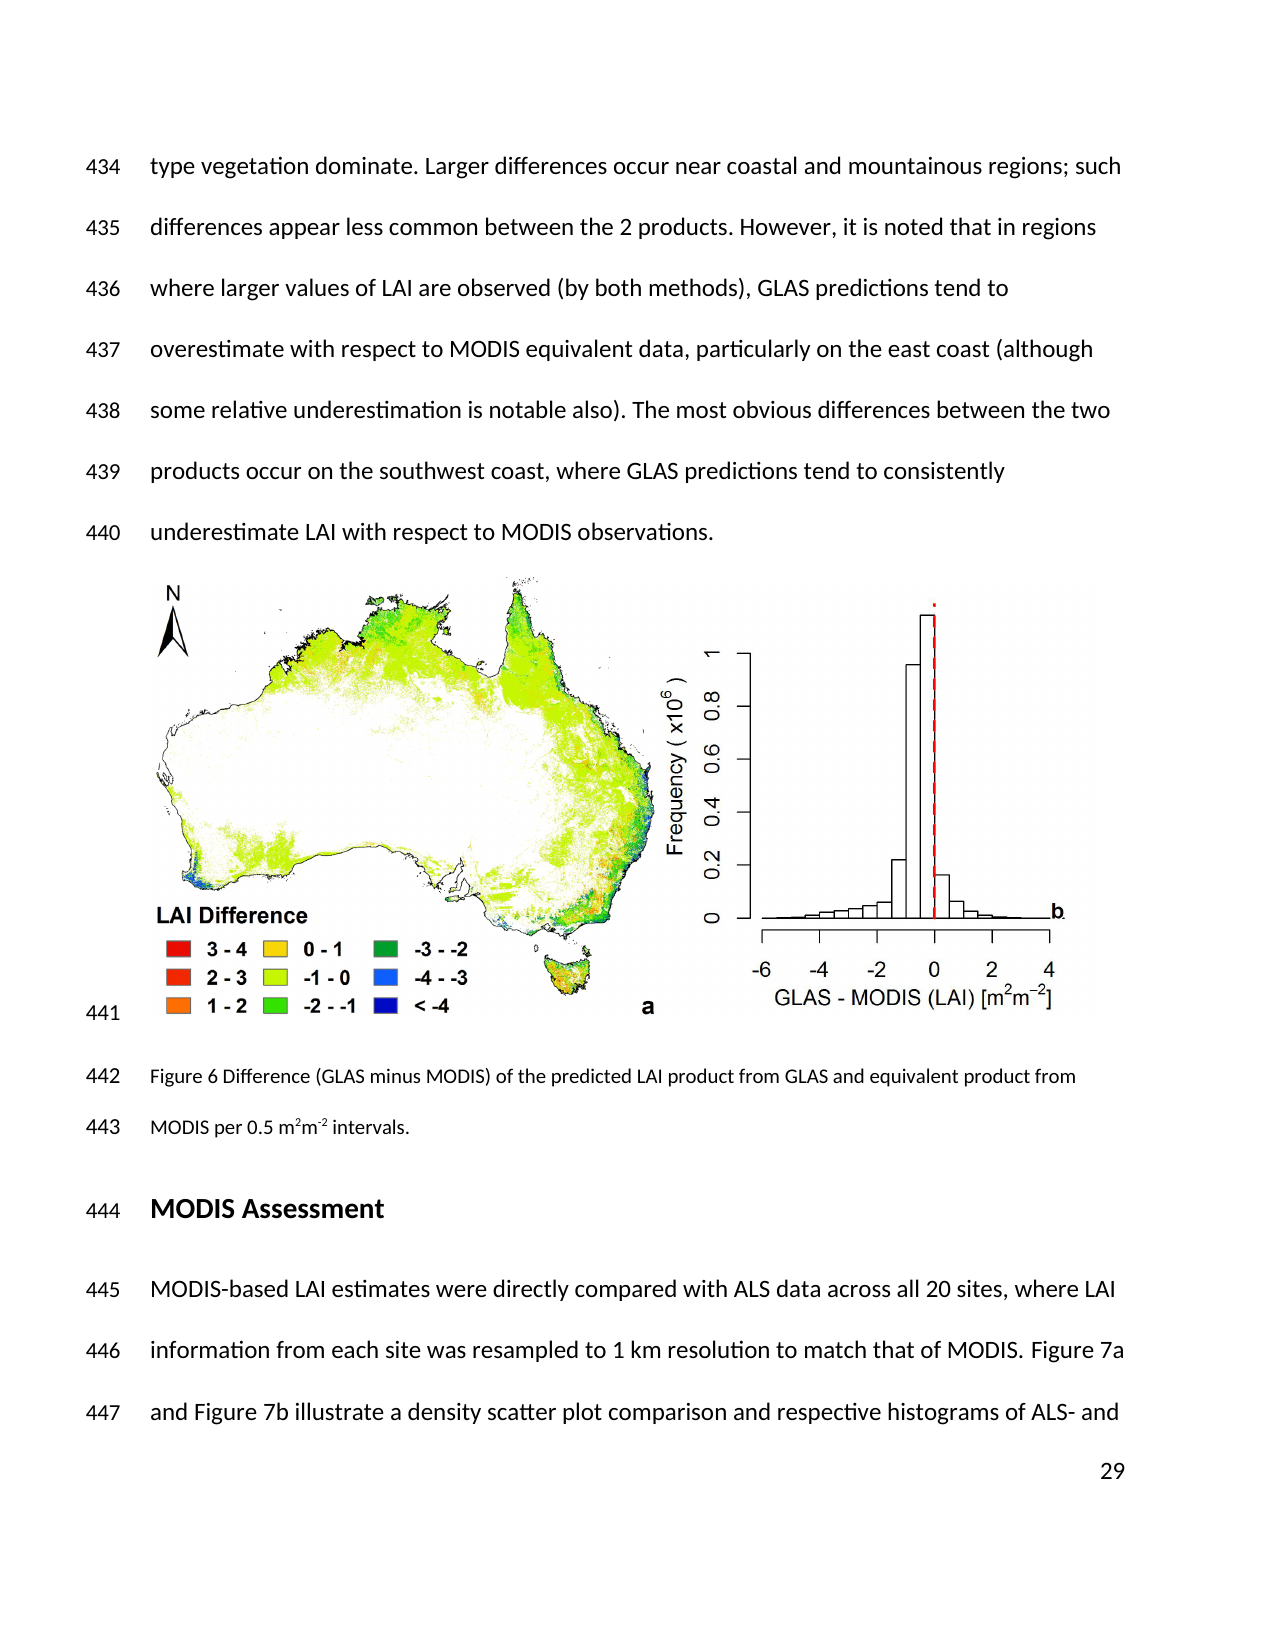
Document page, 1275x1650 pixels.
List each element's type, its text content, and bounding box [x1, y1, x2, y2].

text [150, 1274, 1125, 1426]
picture [150, 577, 1102, 1021]
subtitle MODIS Assessment [150, 1190, 1125, 1226]
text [150, 150, 1125, 1020]
